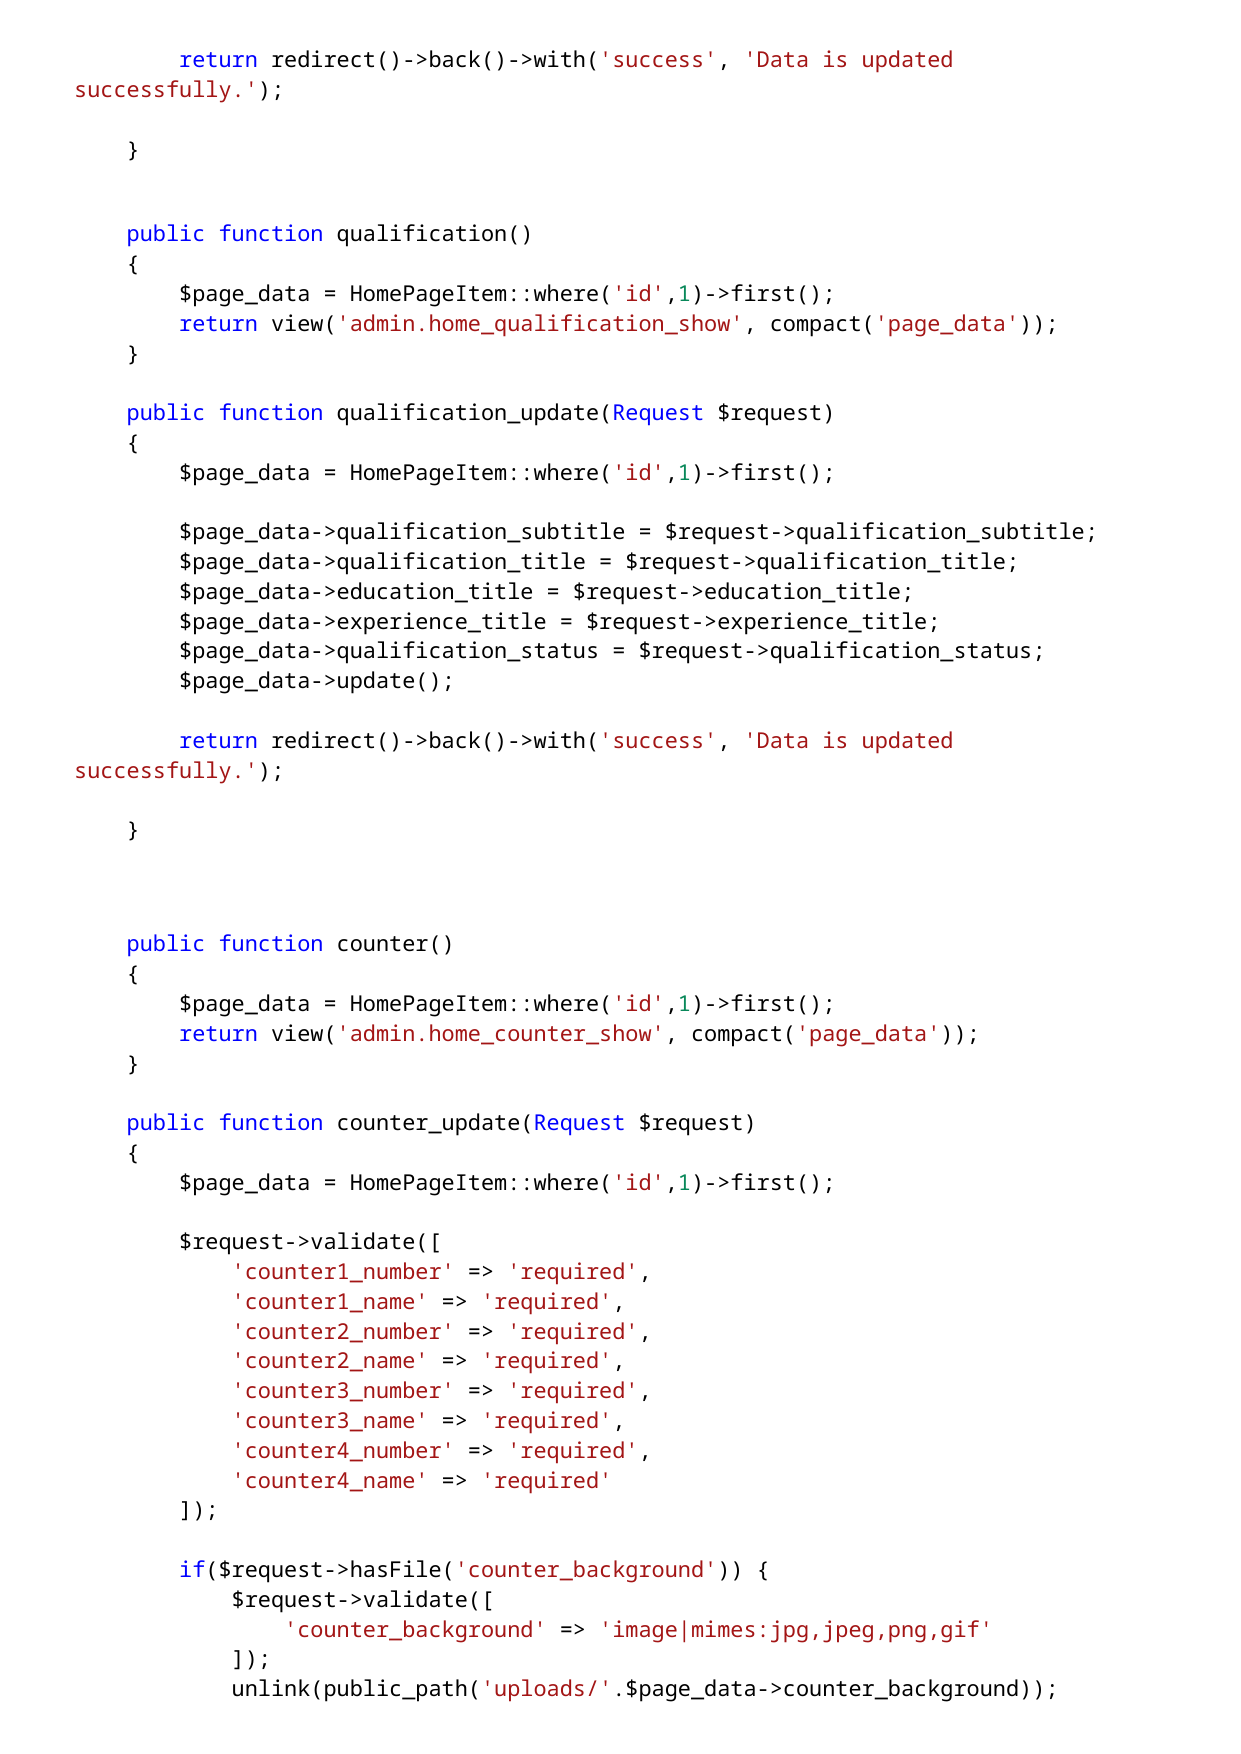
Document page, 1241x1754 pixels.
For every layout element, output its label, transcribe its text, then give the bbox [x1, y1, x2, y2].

text { [74, 1137, 1137, 1167]
text } [74, 814, 1137, 844]
text { [74, 248, 1137, 278]
text return redirect()->back()->with('success', 'Data is updated successfully.'); [74, 44, 1137, 104]
text public function counter() [74, 928, 1137, 958]
text } [74, 1048, 1137, 1077]
text ]); [74, 1643, 1137, 1673]
text $page_data->qualification_title = $request->qualification_title; [74, 546, 1137, 576]
text { [74, 427, 1137, 457]
text public function qualification() [74, 218, 1137, 248]
text public function qualification_update(Request $request) [74, 397, 1137, 427]
text return view('admin.home_qualification_show', compact('page_data')); [74, 308, 1137, 337]
text $page_data = HomePageItem::where('id',1)->first(); [74, 457, 1137, 486]
text } [74, 337, 1137, 367]
text 'counter3_number' => 'required', [74, 1375, 1137, 1405]
text 'counter4_name' => 'required' [74, 1465, 1137, 1494]
text $request->validate([ [74, 1584, 1137, 1614]
text 'counter_background' => 'image|mimes:jpg,jpeg,png,gif' [74, 1614, 1137, 1643]
text 'counter2_name' => 'required', [74, 1346, 1137, 1375]
text { [74, 958, 1137, 988]
text $page_data = HomePageItem::where('id',1)->first(); [74, 988, 1137, 1018]
text } [74, 134, 1137, 163]
text $request->validate([ [74, 1226, 1137, 1256]
text 'counter3_name' => 'required', [74, 1405, 1137, 1435]
text 'counter2_number' => 'required', [74, 1316, 1137, 1346]
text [74, 278, 1137, 308]
text $page_data = HomePageItem::where('id',1)->first(); [74, 1167, 1137, 1197]
text return redirect()->back()->with('success', 'Data is updated successfully.'); [74, 725, 1137, 784]
text return view('admin.home_counter_show', compact('page_data')); [74, 1018, 1137, 1048]
text 'counter4_number' => 'required', [74, 1435, 1137, 1465]
text public function counter_update(Request $request) [74, 1107, 1137, 1137]
text 'counter1_name' => 'required', [74, 1286, 1137, 1316]
text $page_data->update(); [74, 665, 1137, 695]
text $page_data->education_title = $request->education_title; [74, 576, 1137, 606]
text ]); [74, 1494, 1137, 1524]
text 'counter1_number' => 'required', [74, 1256, 1137, 1286]
text if($request->hasFile('counter_background')) { [74, 1554, 1137, 1584]
text unlink(public_path('uploads/'.$page_data->counter_background)); [74, 1673, 1137, 1703]
text $page_data->experience_title = $request->experience_title; [74, 606, 1137, 635]
text $page_data->qualification_subtitle = $request->qualification_subtitle; [74, 516, 1137, 546]
text $page_data->qualification_status = $request->qualification_status; [74, 635, 1137, 665]
